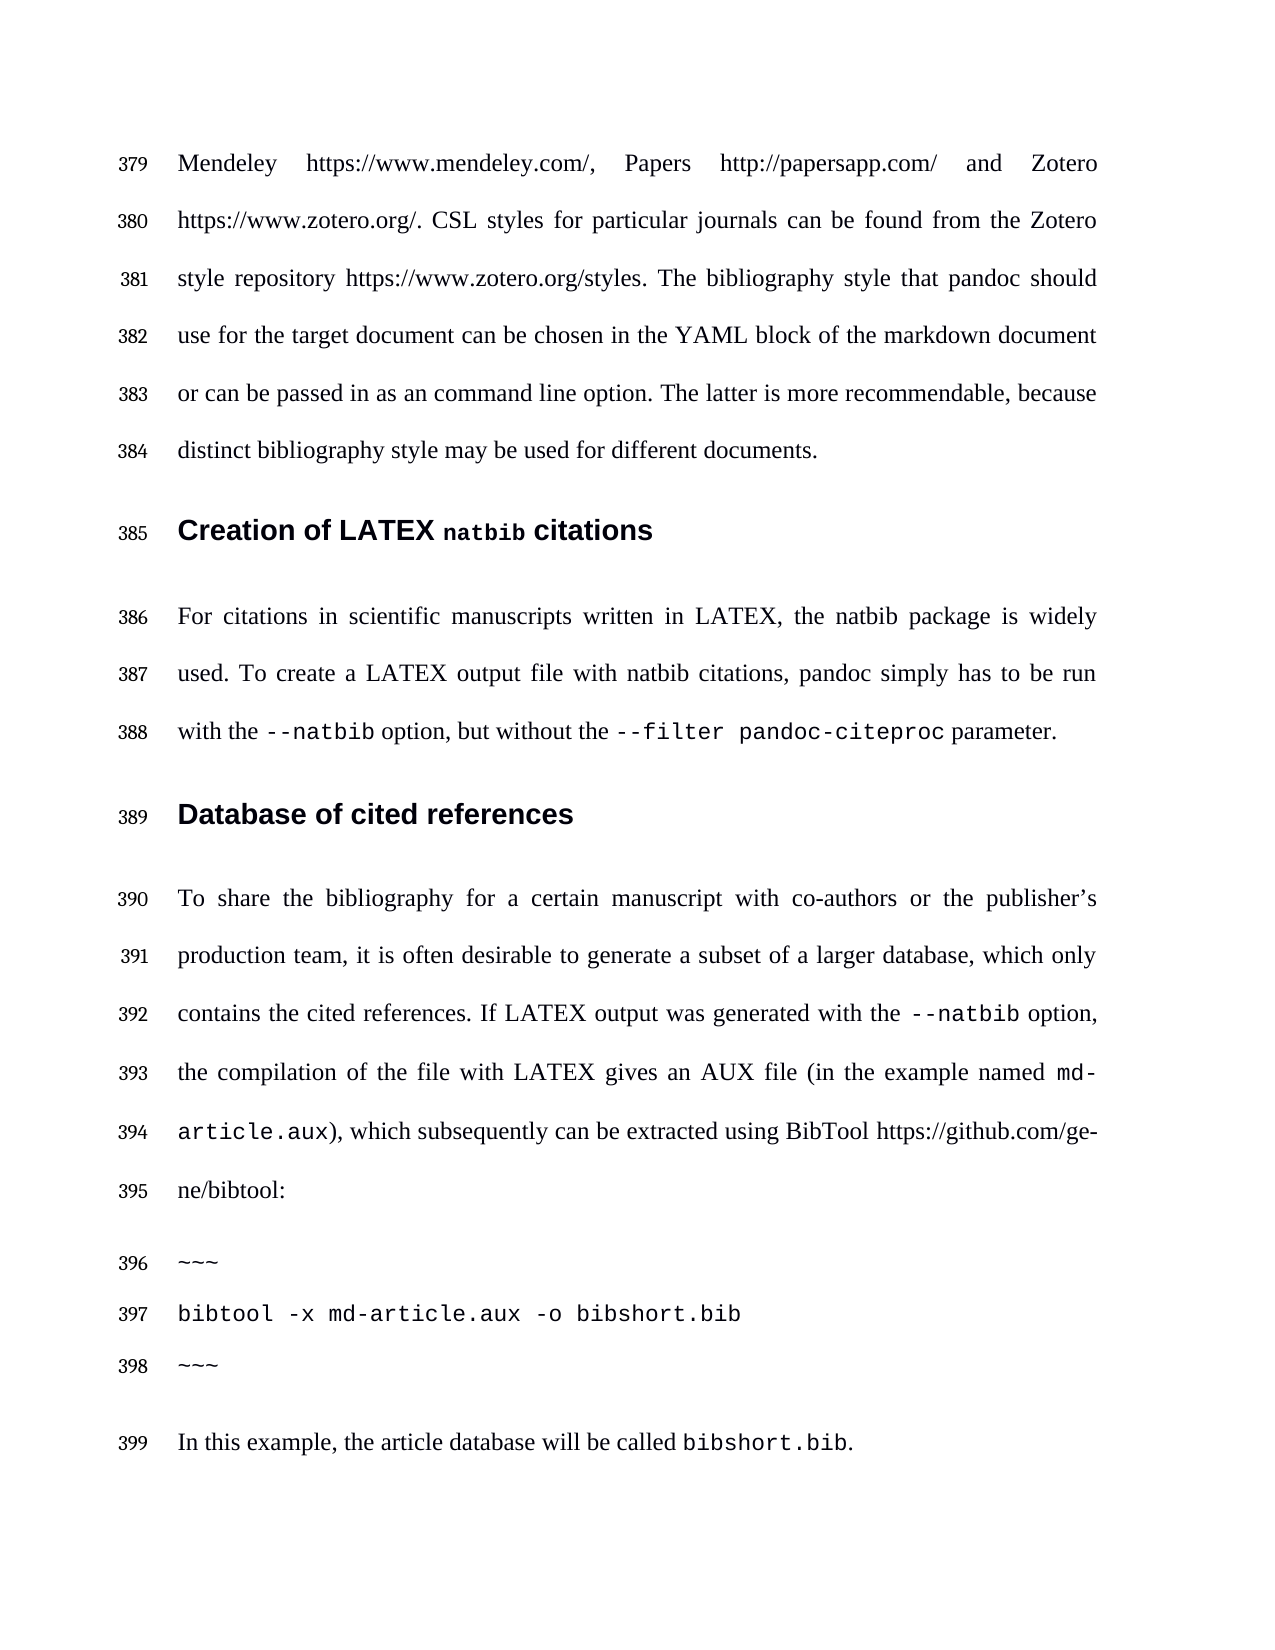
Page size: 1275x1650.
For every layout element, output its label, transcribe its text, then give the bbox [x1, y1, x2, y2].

text ~~~ bibtool -x md-article.aux -o bibshort.bib ~~~ [177, 1251, 1098, 1381]
text For citations in scientific manuscripts written in LATEX, the natbib package is widely used. To create a LATEX output file with natbib citations, pandoc simply has to be run with the --natbib option, but without the --filter pandoc-citeproc parameter. [177, 601, 1098, 746]
text In this example, the article database will be called bibshort.bib. [177, 1427, 1098, 1458]
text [177, 148, 1098, 464]
text To share the bibliography for a certain manuscript with co-authors or the publisher’s production team, it is often desirable to generate a subset of a larger database, which only contains the cited references. If LATEX output was generated with the --natbib option, the compilation of the file with LATEX gives an AUX file (in the example named md-article.aux), which subsequently can be extracted using BibTool https://github.com/ge-ne/bibtool: [177, 883, 1098, 1203]
subtitle Database of cited references [177, 797, 1098, 831]
subtitle Creation of LATEX natbib citations [177, 513, 1098, 548]
